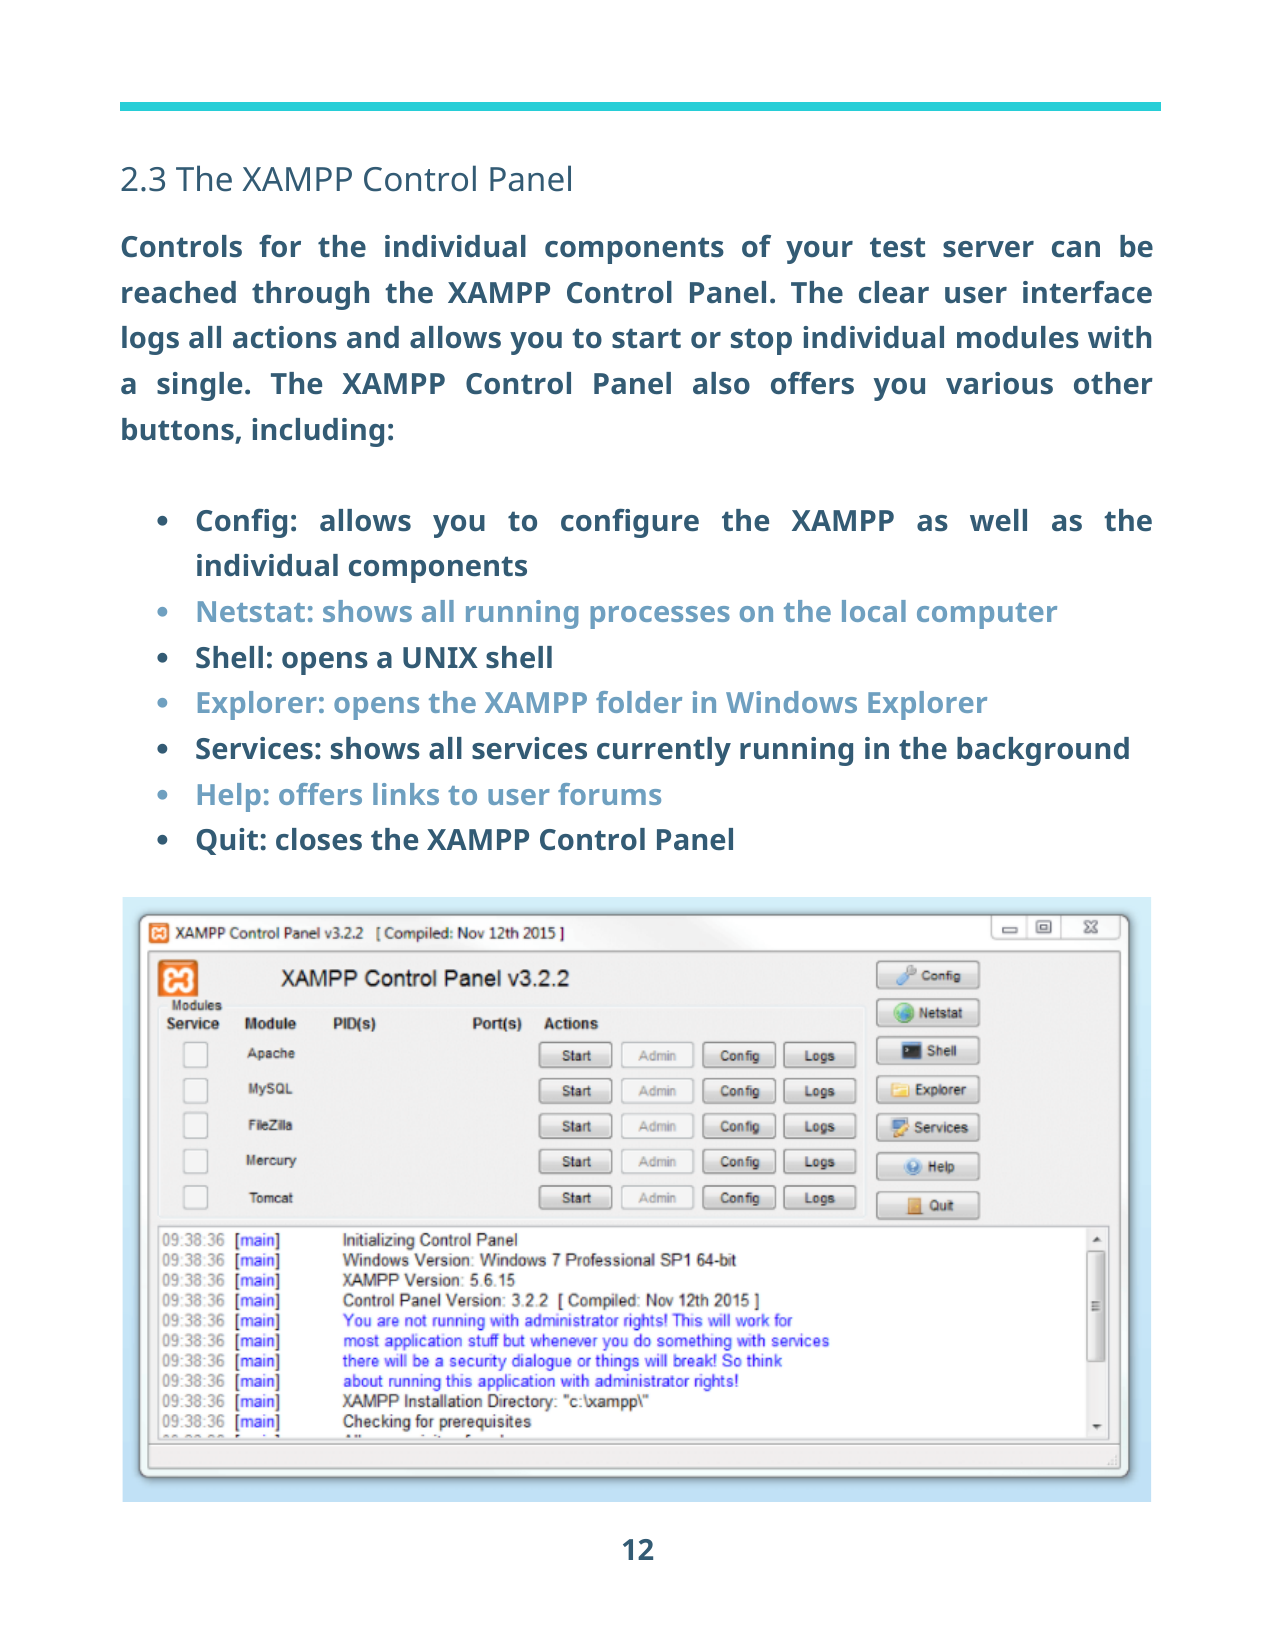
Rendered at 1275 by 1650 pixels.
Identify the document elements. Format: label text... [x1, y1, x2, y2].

list Services: shows all services currently running in the background [157, 728, 1155, 768]
picture [120, 897, 1152, 1500]
list Shell: opens a UNIX shell [157, 637, 1155, 677]
list Help: offers links to user forums [157, 774, 1155, 813]
list Quit: closes the XAMPP Control Panel [157, 819, 1155, 859]
list Config: allows you to configure the XAMPP as well as the individual components [157, 500, 1155, 585]
list Netstat: shows all running processes on the local computer [157, 591, 1155, 631]
list Explorer: opens the XAMPP folder in Windows Explorer [157, 683, 1155, 722]
subtitle 2.3 The XAMPP Control Panel [120, 156, 1155, 201]
text Controls for the individual components of your test server can be reached through the XAMPP Control Panel. The clear user interface logs all actions and allows you to start or stop individual modules with a single. The XAMPP Control Panel also offers you various other buttons, including: [120, 226, 1155, 448]
